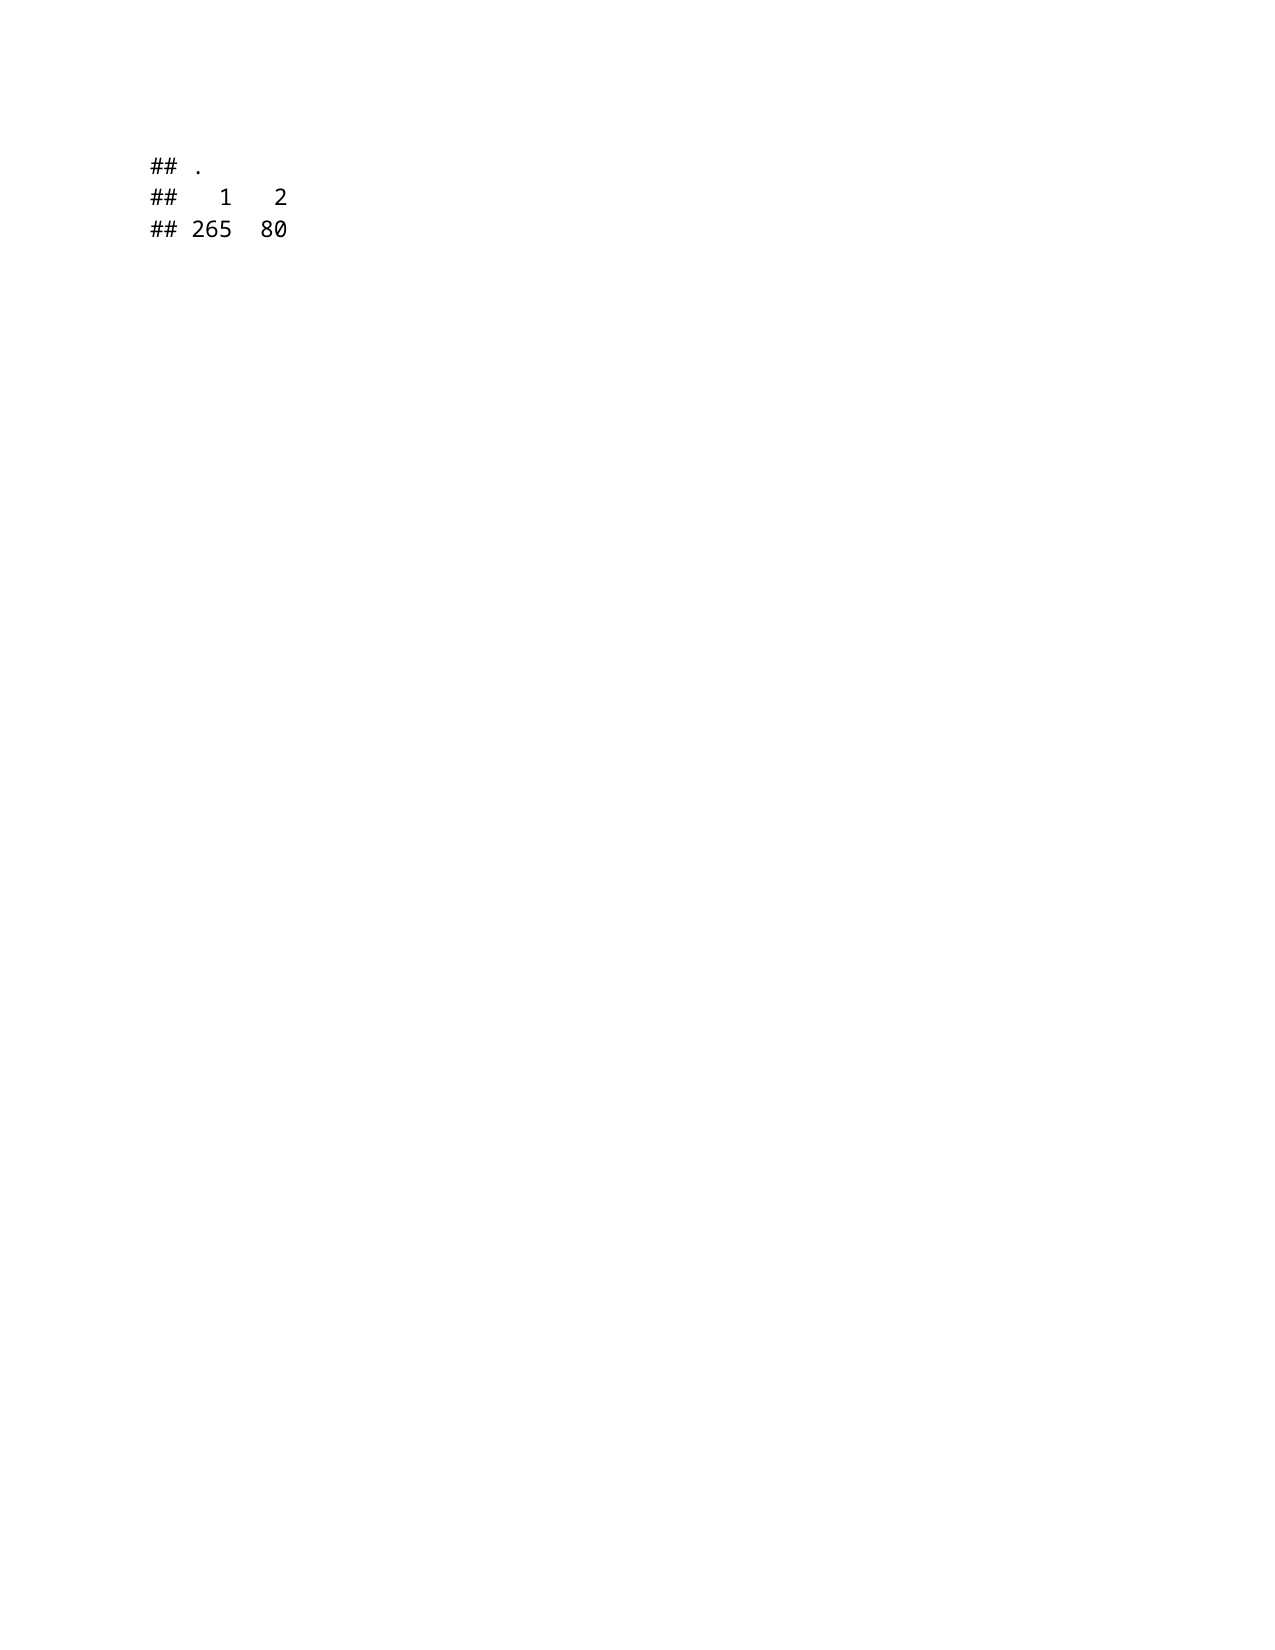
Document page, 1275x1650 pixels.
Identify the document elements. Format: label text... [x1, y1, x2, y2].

text ## . ## 1 2 ## 265 80 [150, 150, 1125, 244]
